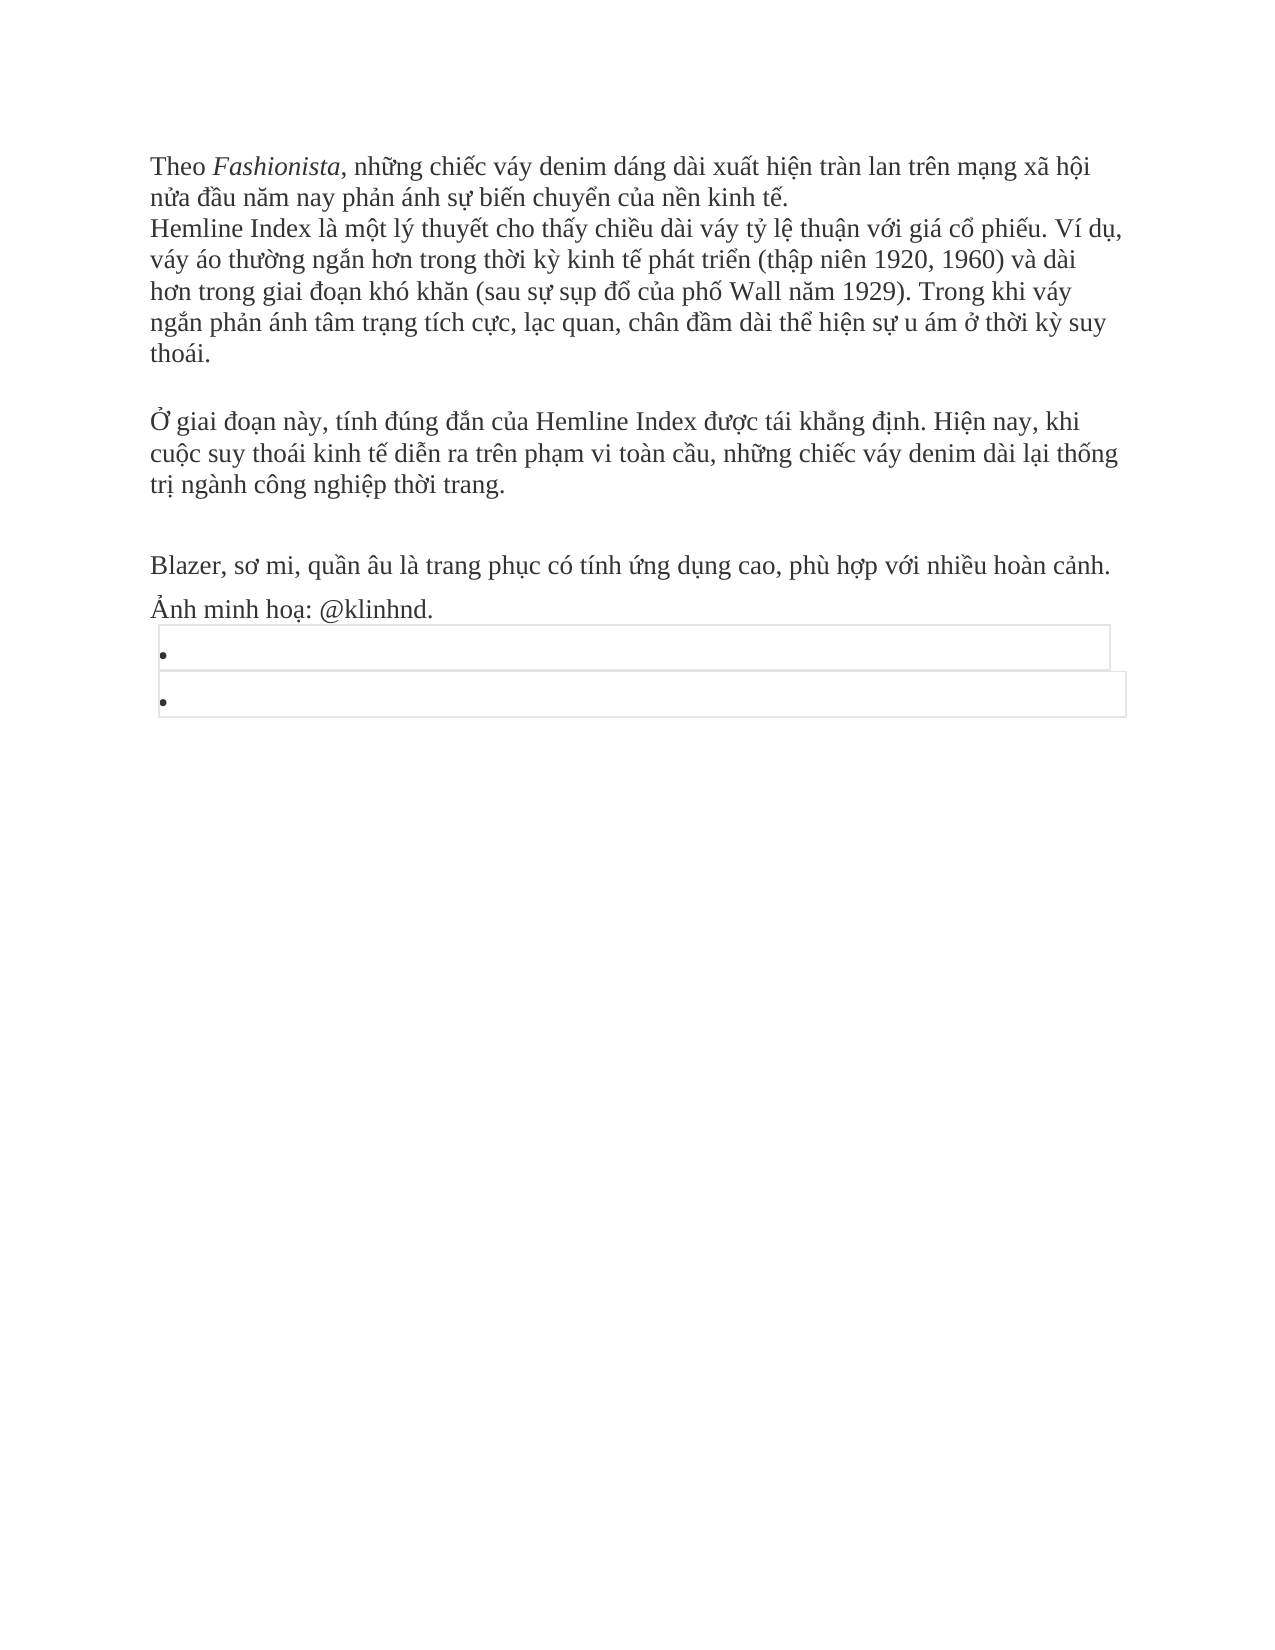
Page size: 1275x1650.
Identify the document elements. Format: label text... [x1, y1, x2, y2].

text Theo Fashionista, những chiếc váy denim dáng dài xuất hiện tràn lan trên mạng xã hội nửa đầu năm nay phản ánh sự biến chuyển của nền kinh tế. [150, 150, 1125, 212]
text Blazer, sơ mi, quần âu là trang phục có tính ứng dụng cao, phù hợp với nhiều hoàn cảnh. Ảnh minh hoạ: @klinhnd. [150, 536, 1125, 624]
text Ở giai đoạn này, tính đúng đắn của Hemline Index được tái khẳng định. Hiện nay, khi cuộc suy thoái kinh tế diễn ra trên phạm vi toàn cầu, những chiếc váy denim dài lại thống trị ngành công nghiệp thời trang. [150, 406, 1125, 499]
text Hemline Index là một lý thuyết cho thấy chiều dài váy tỷ lệ thuận với giá cổ phiếu. Ví dụ, váy áo thường ngắn hơn trong thời kỳ kinh tế phát triển (thập niên 1920, 1960) và dài hơn trong giai đoạn khó khăn (sau sự sụp đổ của phố Wall năm 1929). Trong khi váy ngắn phản ánh tâm trạng tích cực, lạc quan, chân đầm dài thể hiện sự u ám ở thời kỳ suy thoái. [150, 212, 1125, 368]
